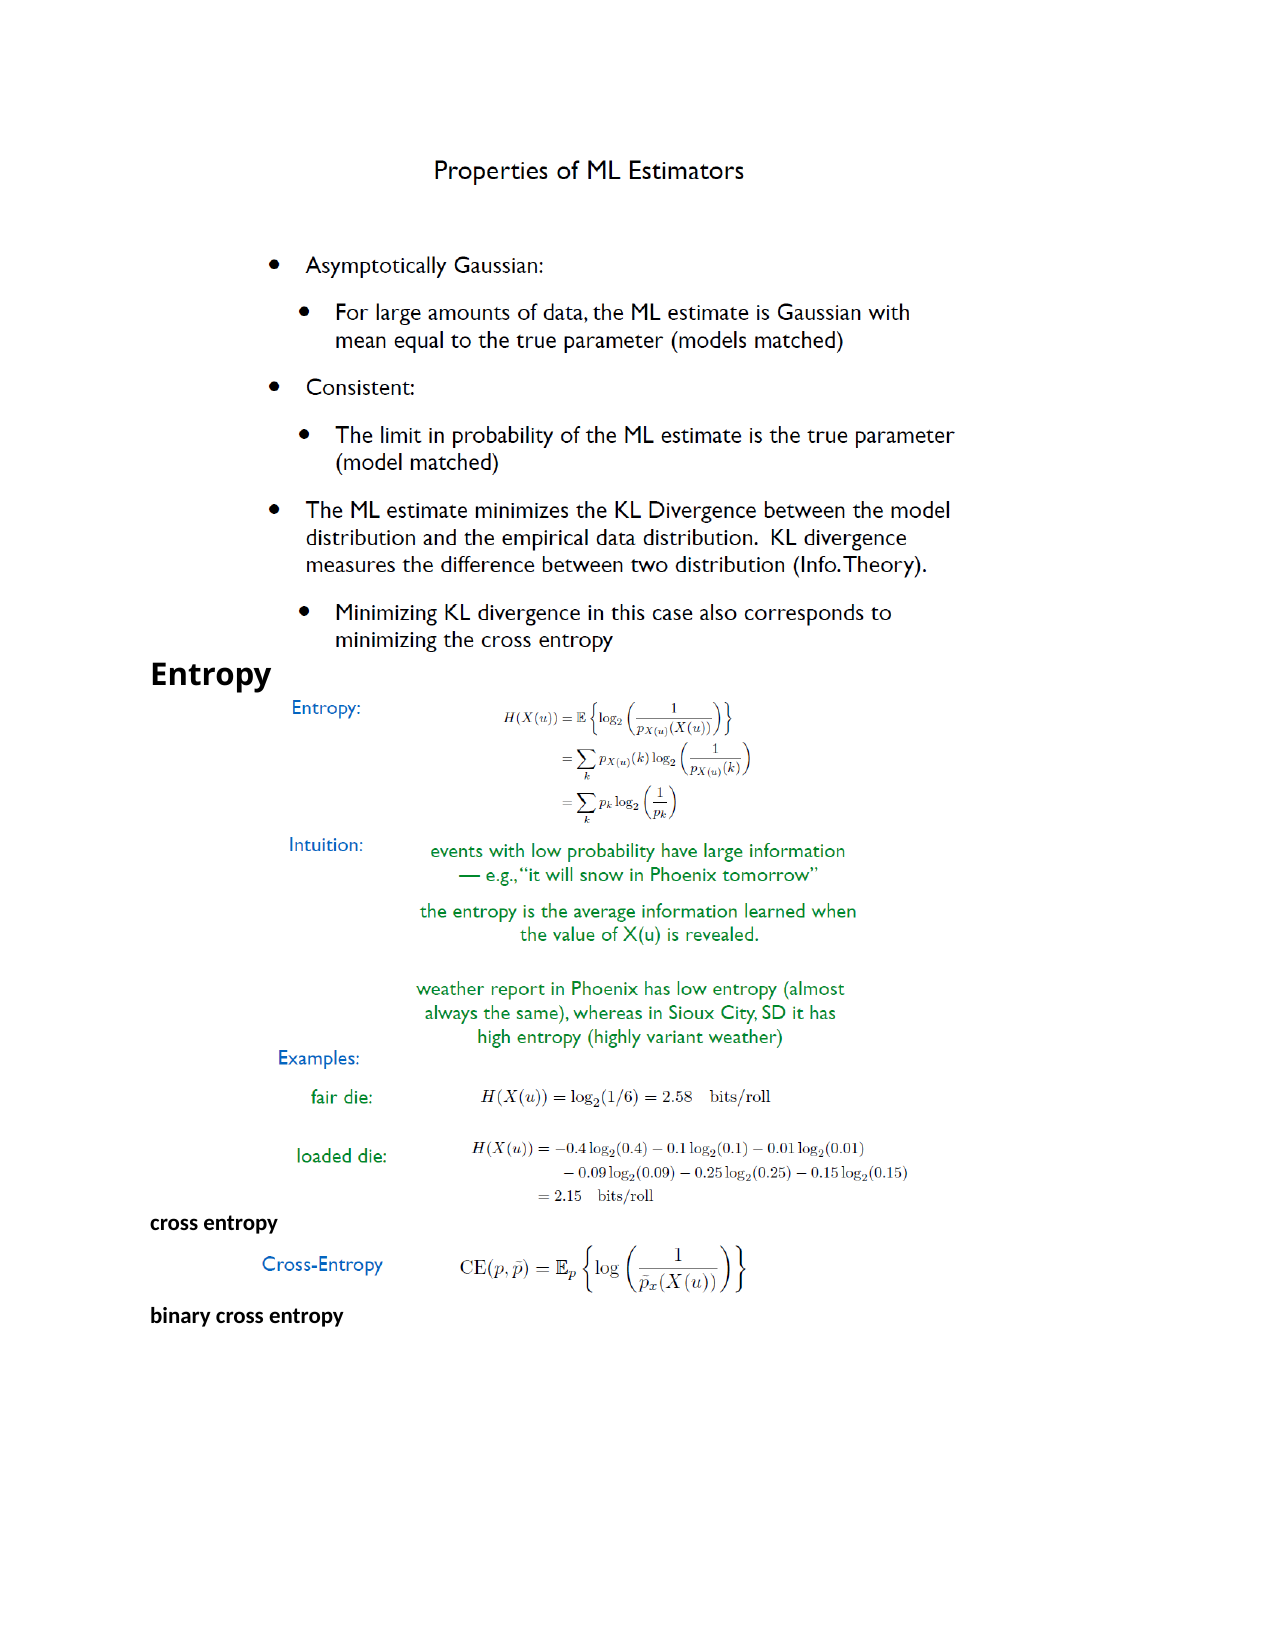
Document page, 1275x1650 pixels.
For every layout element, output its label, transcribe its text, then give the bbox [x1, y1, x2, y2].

picture [150, 1235, 1014, 1302]
text cross entropy [150, 1208, 1125, 1236]
text binary cross entropy [150, 1302, 1125, 1329]
picture [150, 150, 1014, 652]
picture [150, 694, 1014, 1208]
